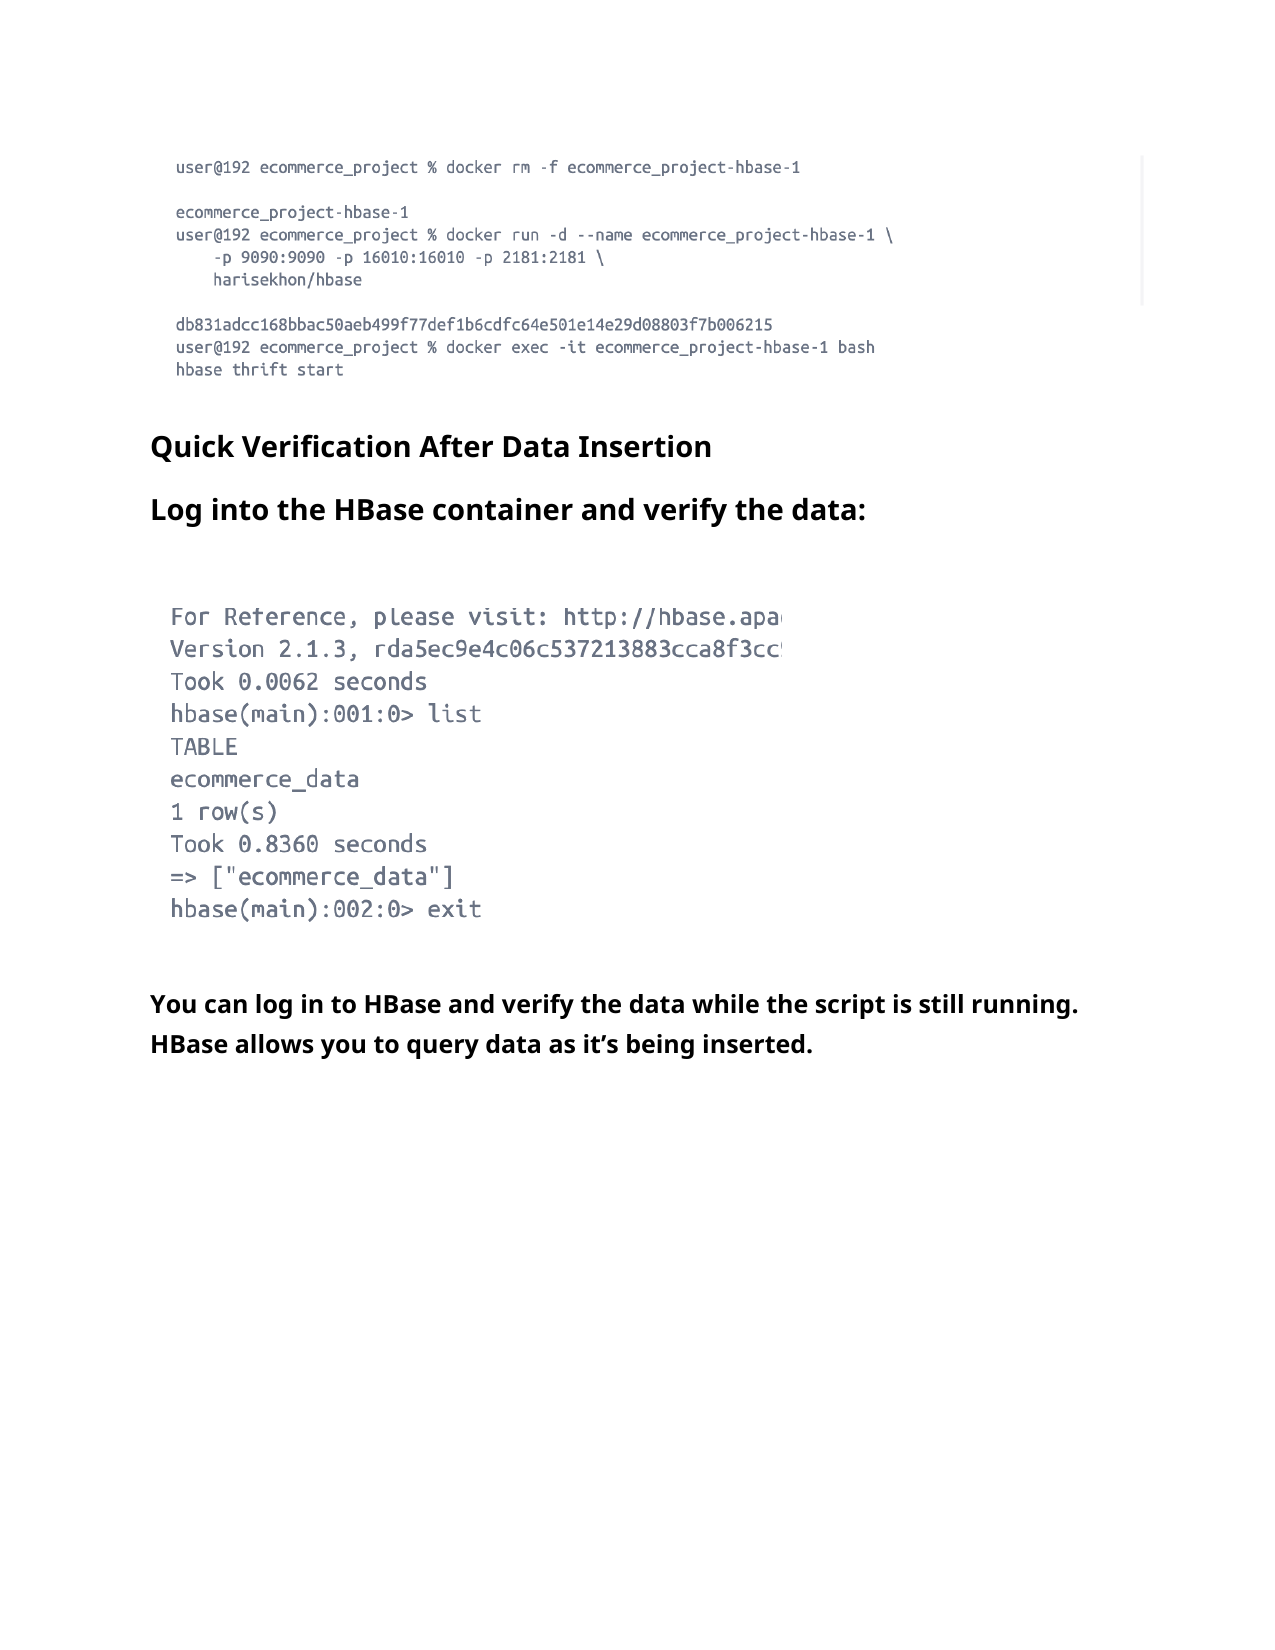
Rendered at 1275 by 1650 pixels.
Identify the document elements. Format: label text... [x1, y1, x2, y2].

text Log into the HBase container and verify the data: [150, 489, 1125, 529]
text Quick Verification After Data Insertion [150, 427, 1125, 466]
text You can log in to HBase and verify the data while the script is still running. HBase allows you to query data as it’s being inserted. [150, 948, 1125, 1061]
